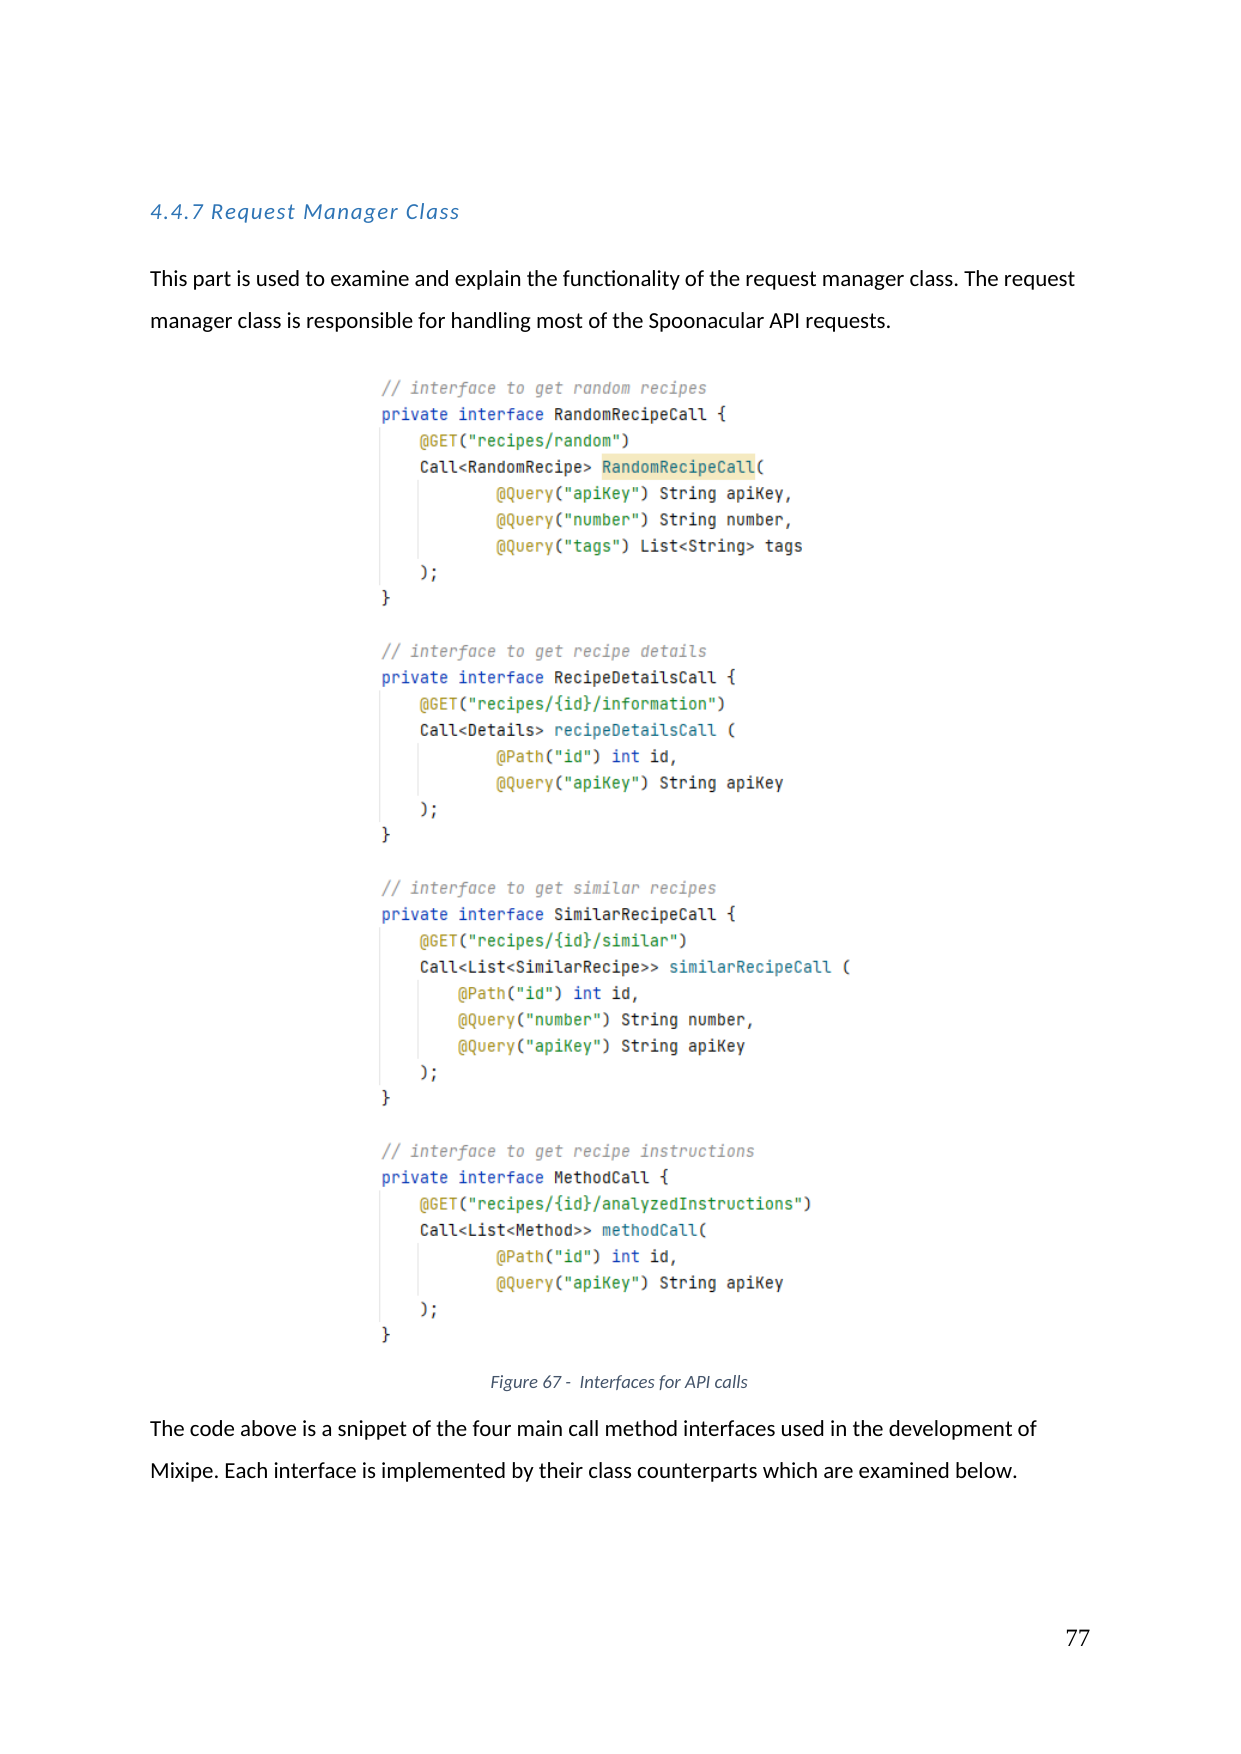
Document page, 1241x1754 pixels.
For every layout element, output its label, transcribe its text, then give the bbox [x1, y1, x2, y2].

picture [366, 364, 875, 1352]
subtitle 4.4.7 Request Manager Class [150, 197, 1090, 225]
text Figure 67 - Interfaces for API calls [150, 1371, 1090, 1393]
text The code above is a snippet of the four main call method interfaces used in the development of Mixipe. Each interface is implemented by their class counterparts which are examined below. [150, 1414, 1090, 1484]
text This part is used to examine and explain the functionality of the request manager class. The request manager class is responsible for handling most of the Spoonacular API requests. [150, 264, 1090, 334]
